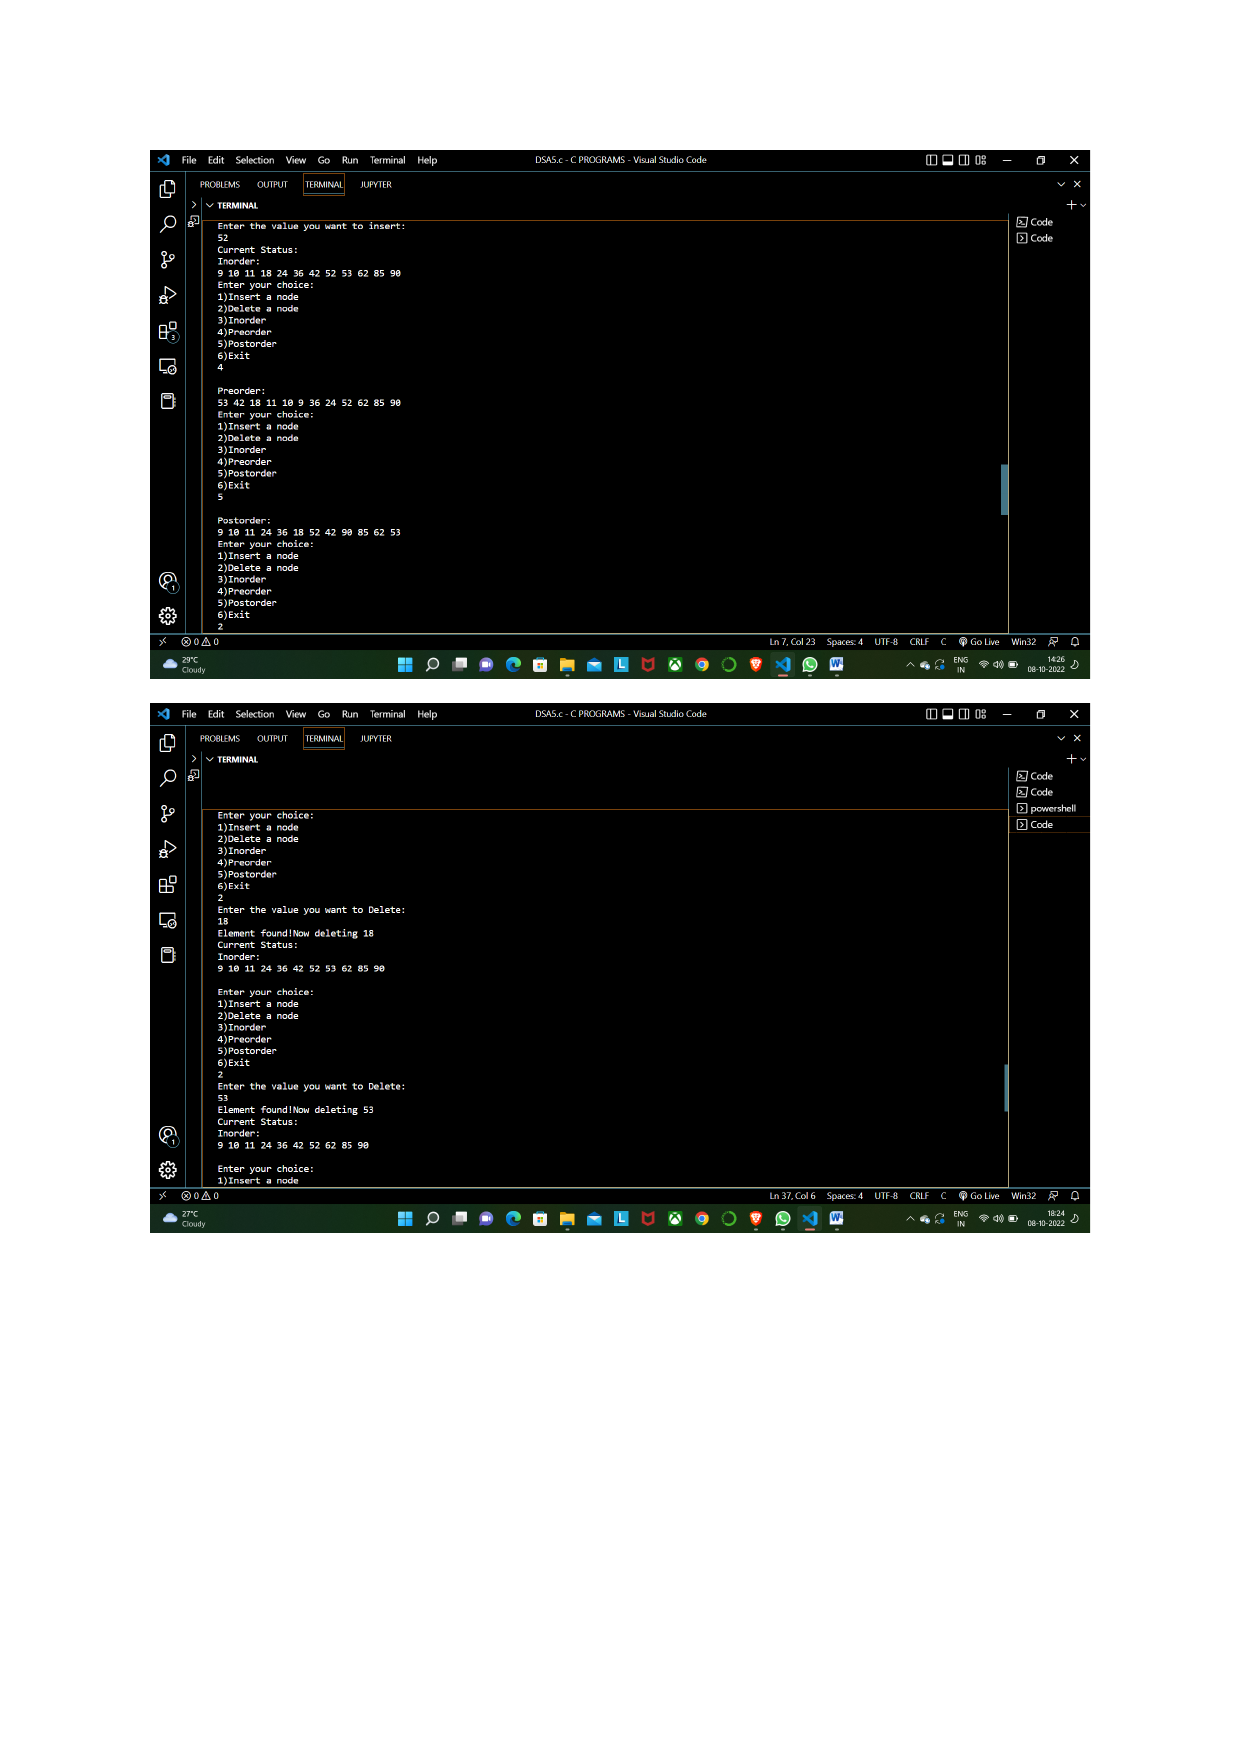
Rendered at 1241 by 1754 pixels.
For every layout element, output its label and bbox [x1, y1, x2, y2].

picture [150, 703, 1091, 1233]
picture [150, 150, 1091, 679]
